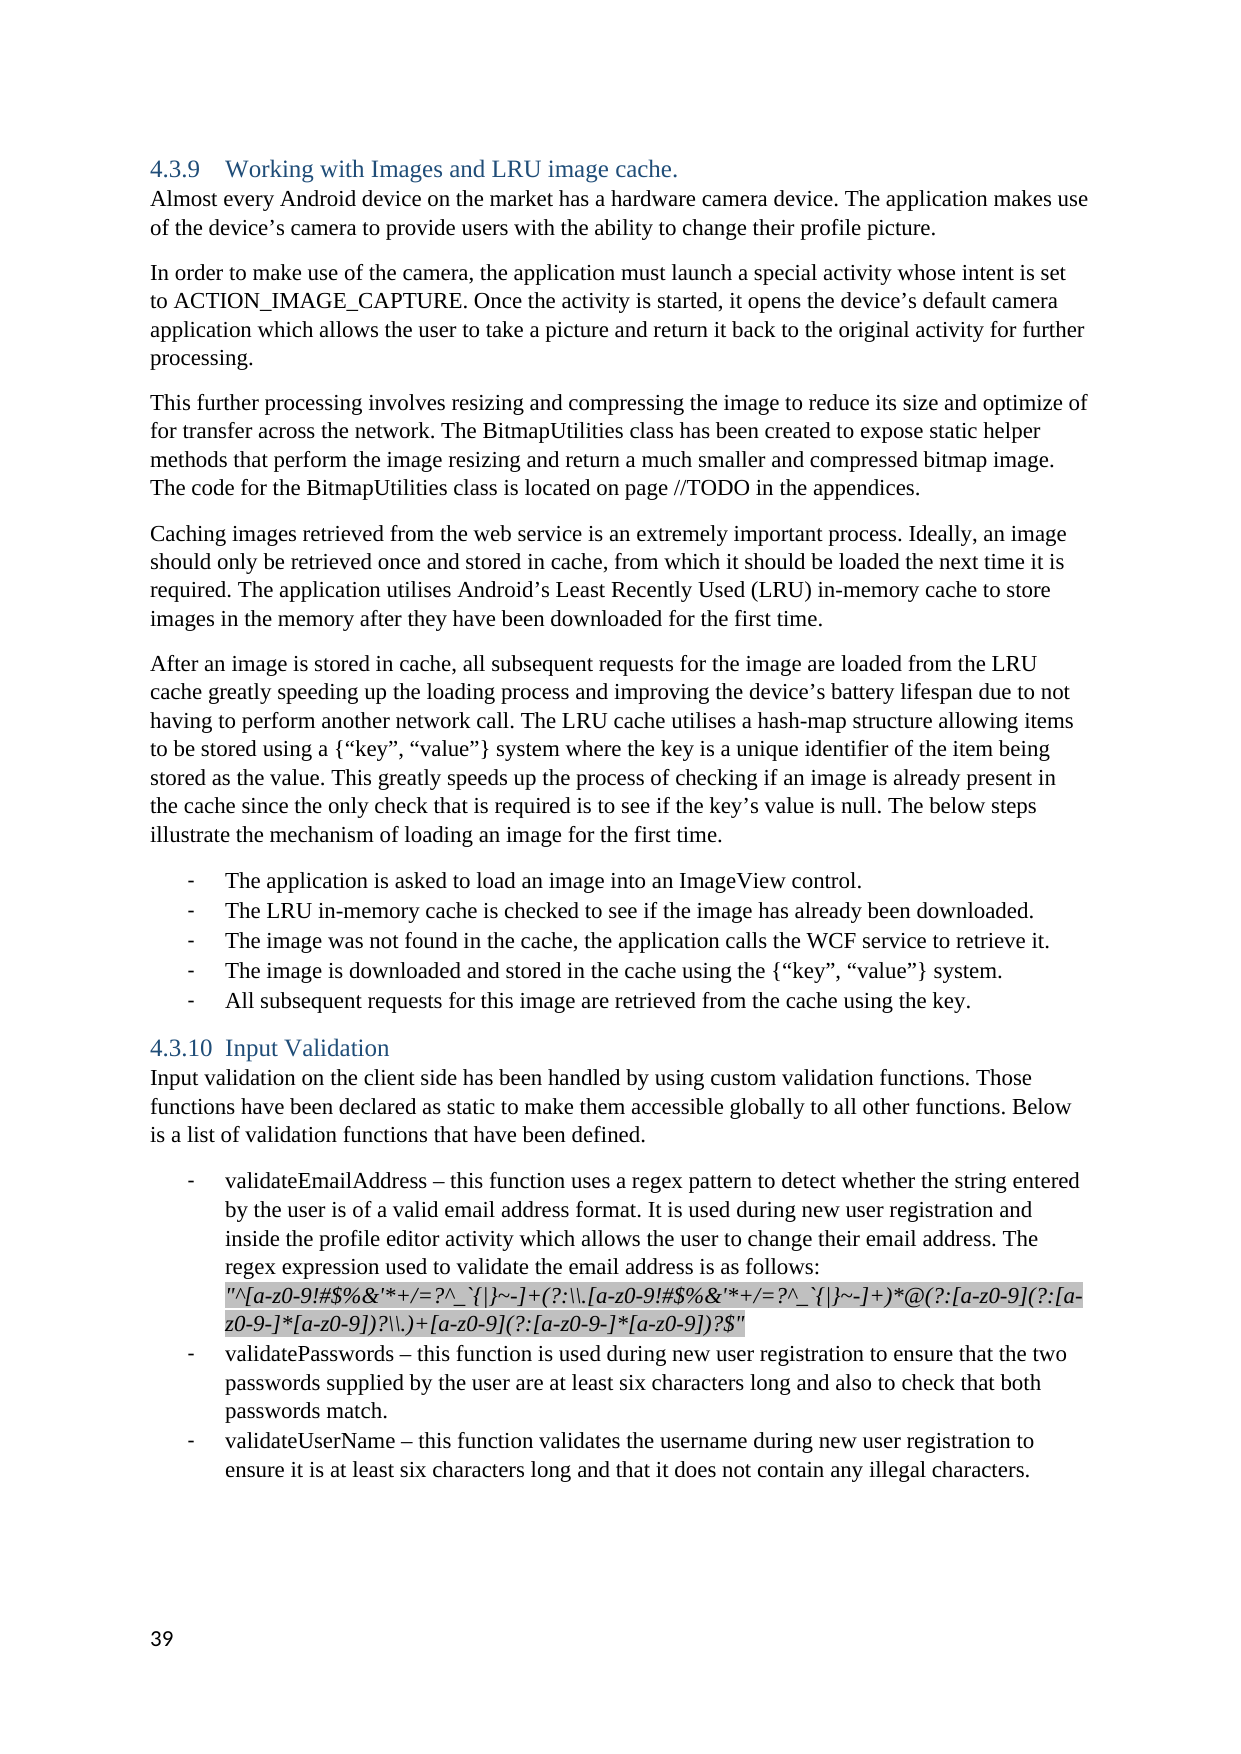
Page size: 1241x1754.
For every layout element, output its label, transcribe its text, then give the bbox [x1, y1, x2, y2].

list The application is asked to load an image into an ImageView control. [187, 866, 1090, 894]
text After an image is stored in cache, all subsequent requests for the image are loaded from the LRU cache greatly speeding up the loading process and improving the device’s battery lifespan due to not having to perform another network call. The LRU cache utilises a hash-map structure allowing items to be stored using a {“key”, “value”} system where the key is a unique identifier of the item being stored as the value. This greatly speeds up the process of checking if an image is already present in the cache since the only check that is required is to see if the key’s value is null. The below steps illustrate the mechanism of loading an image for the first time. [150, 650, 1090, 847]
subtitle Input Validation [150, 1033, 1090, 1062]
text Almost every Android device on the market has a hardware camera device. The application makes use of the device’s camera to provide users with the ability to change their profile picture. [150, 185, 1090, 240]
text Caching images retrieved from the web service is an extremely important process. Ideally, an image should only be retrieved once and stored in cache, from which it should be loaded the next time it is required. The application utilises Android’s Least Recently Used (LRU) in-memory cache to store images in the memory after they have been downloaded for the first time. [150, 519, 1090, 631]
list validateUserName – this function validates the username during new user registration to ensure it is at least six characters long and that it does not contain any illegal characters. [187, 1426, 1090, 1482]
list validatePasswords – this function is used during new user registration to ensure that the two passwords supplied by the user are at least six characters long and also to check that both passwords match. [187, 1339, 1090, 1424]
list The image was not found in the cache, the application calls the WCF service to retrieve it. [187, 926, 1090, 954]
text Input validation on the client side has been handled by using custom validation functions. Those functions have been declared as static to make them accessible globally to all other functions. Below is a list of validation functions that have been defined. [150, 1064, 1090, 1148]
list validateEmailAddress – this function uses a regex pattern to detect whether the string entered by the user is of a valid email address format. It is used during new user registration and inside the profile editor activity which allows the user to change their email address. The regex expression used to validate the email address is as follows: "^[a-z0-9!#$%&'*+/=?^_`{|}~-]+(?:\\.[a-z0-9!#$%&'*+/=?^_`{|}~-]+)*@(?:[a-z0-9](?:[a-z0-9-]*[a-z0-9])?\\.)+[a-z0-9](?:[a-z0-9-]*[a-z0-9])?$" [187, 1166, 1090, 1337]
text This further processing involves resizing and compressing the image to reduce its size and optimize of for transfer across the network. The BitmapUtilities class has been created to expose static helper methods that perform the image resizing and return a much smaller and compressed bitmap image. The code for the BitmapUtilities class is located on page //TODO in the appendices. [150, 389, 1090, 501]
list All subsequent requests for this image are retrieved from the cache using the key. [187, 987, 1090, 1014]
list The image is downloaded and stored in the cache using the {“key”, “value”} system. [187, 956, 1090, 984]
list The LRU in-memory cache is checked to see if the image has already been downloaded. [187, 896, 1090, 924]
text In order to make use of the camera, the application must launch a special activity whose intent is set to ACTION_IMAGE_CAPTURE. Once the activity is started, it opens the device’s default camera application which allows the user to take a picture and return it back to the original activity for further processing. [150, 259, 1090, 370]
subtitle Working with Images and LRU image cache. [150, 154, 1090, 183]
